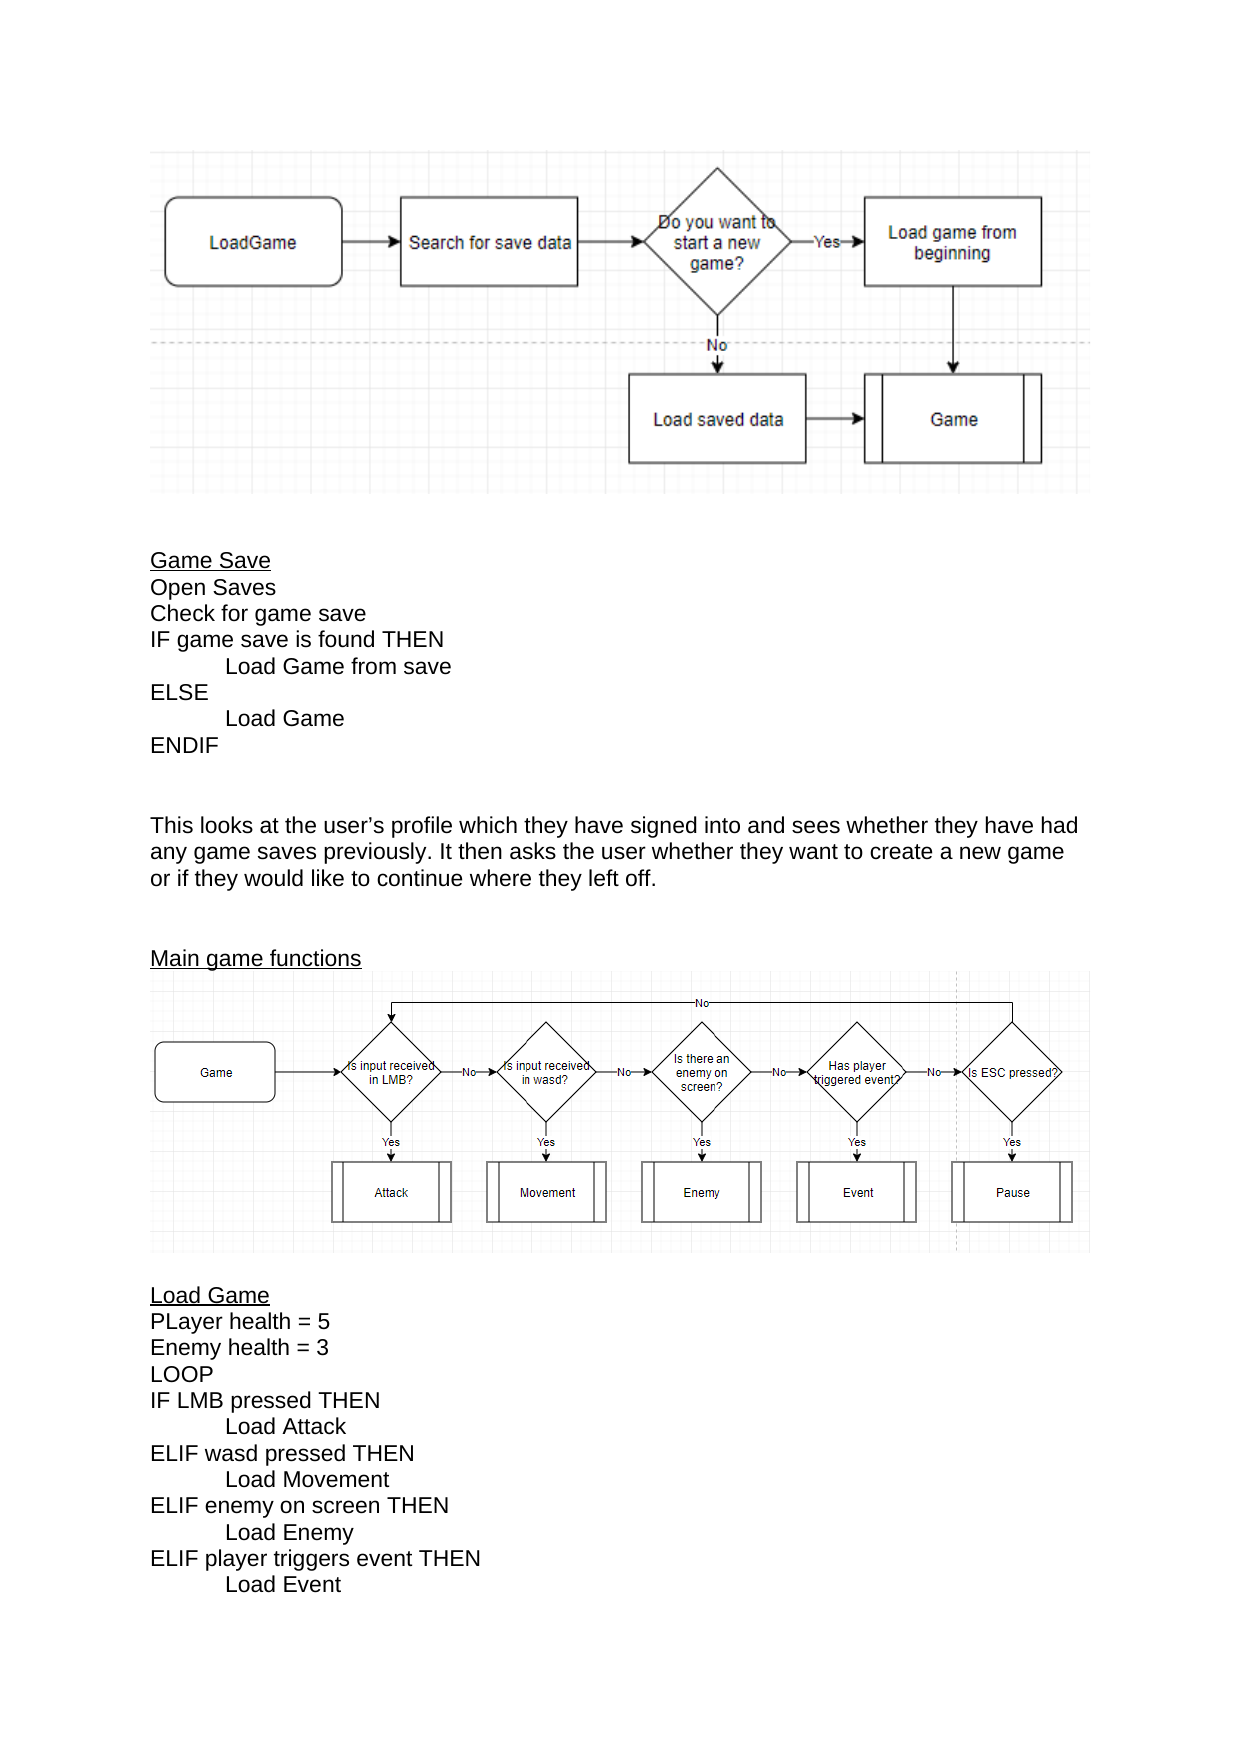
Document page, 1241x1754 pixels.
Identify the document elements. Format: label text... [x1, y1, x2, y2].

text Load Game [150, 705, 1090, 732]
text ENDIF [150, 732, 1090, 758]
text Load Game from save [150, 653, 1090, 679]
picture [150, 971, 1091, 1253]
text Load Attack [150, 1413, 1090, 1440]
text PLayer health = 5 [150, 1308, 1090, 1334]
text Main game functions [150, 945, 1090, 971]
text Check for game save [150, 600, 1090, 626]
text LOOP [150, 1361, 1090, 1387]
text Load Enemy [225, 1519, 1090, 1545]
text Load Movement [150, 1466, 1090, 1492]
text ELIF player triggers event THEN [150, 1545, 1090, 1571]
text IF LMB pressed THEN [150, 1387, 1090, 1413]
text Load Event [225, 1571, 1090, 1598]
text Load Game [150, 1282, 1090, 1308]
text Enemy health = 3 [150, 1334, 1090, 1361]
text ELIF wasd pressed THEN [150, 1440, 1090, 1466]
text Game Save [150, 547, 1090, 574]
text Open Saves [150, 574, 1090, 600]
text ELIF enemy on screen THEN [150, 1492, 1090, 1519]
text This looks at the user’s profile which they have signed into and sees whether they have had any game saves previously. It then asks the user whether they want to create a new game or if they would like to continue where they left off. [150, 812, 1090, 891]
picture [150, 150, 1091, 494]
text ELSE [150, 679, 1090, 705]
text IF game save is found THEN [150, 626, 1090, 653]
